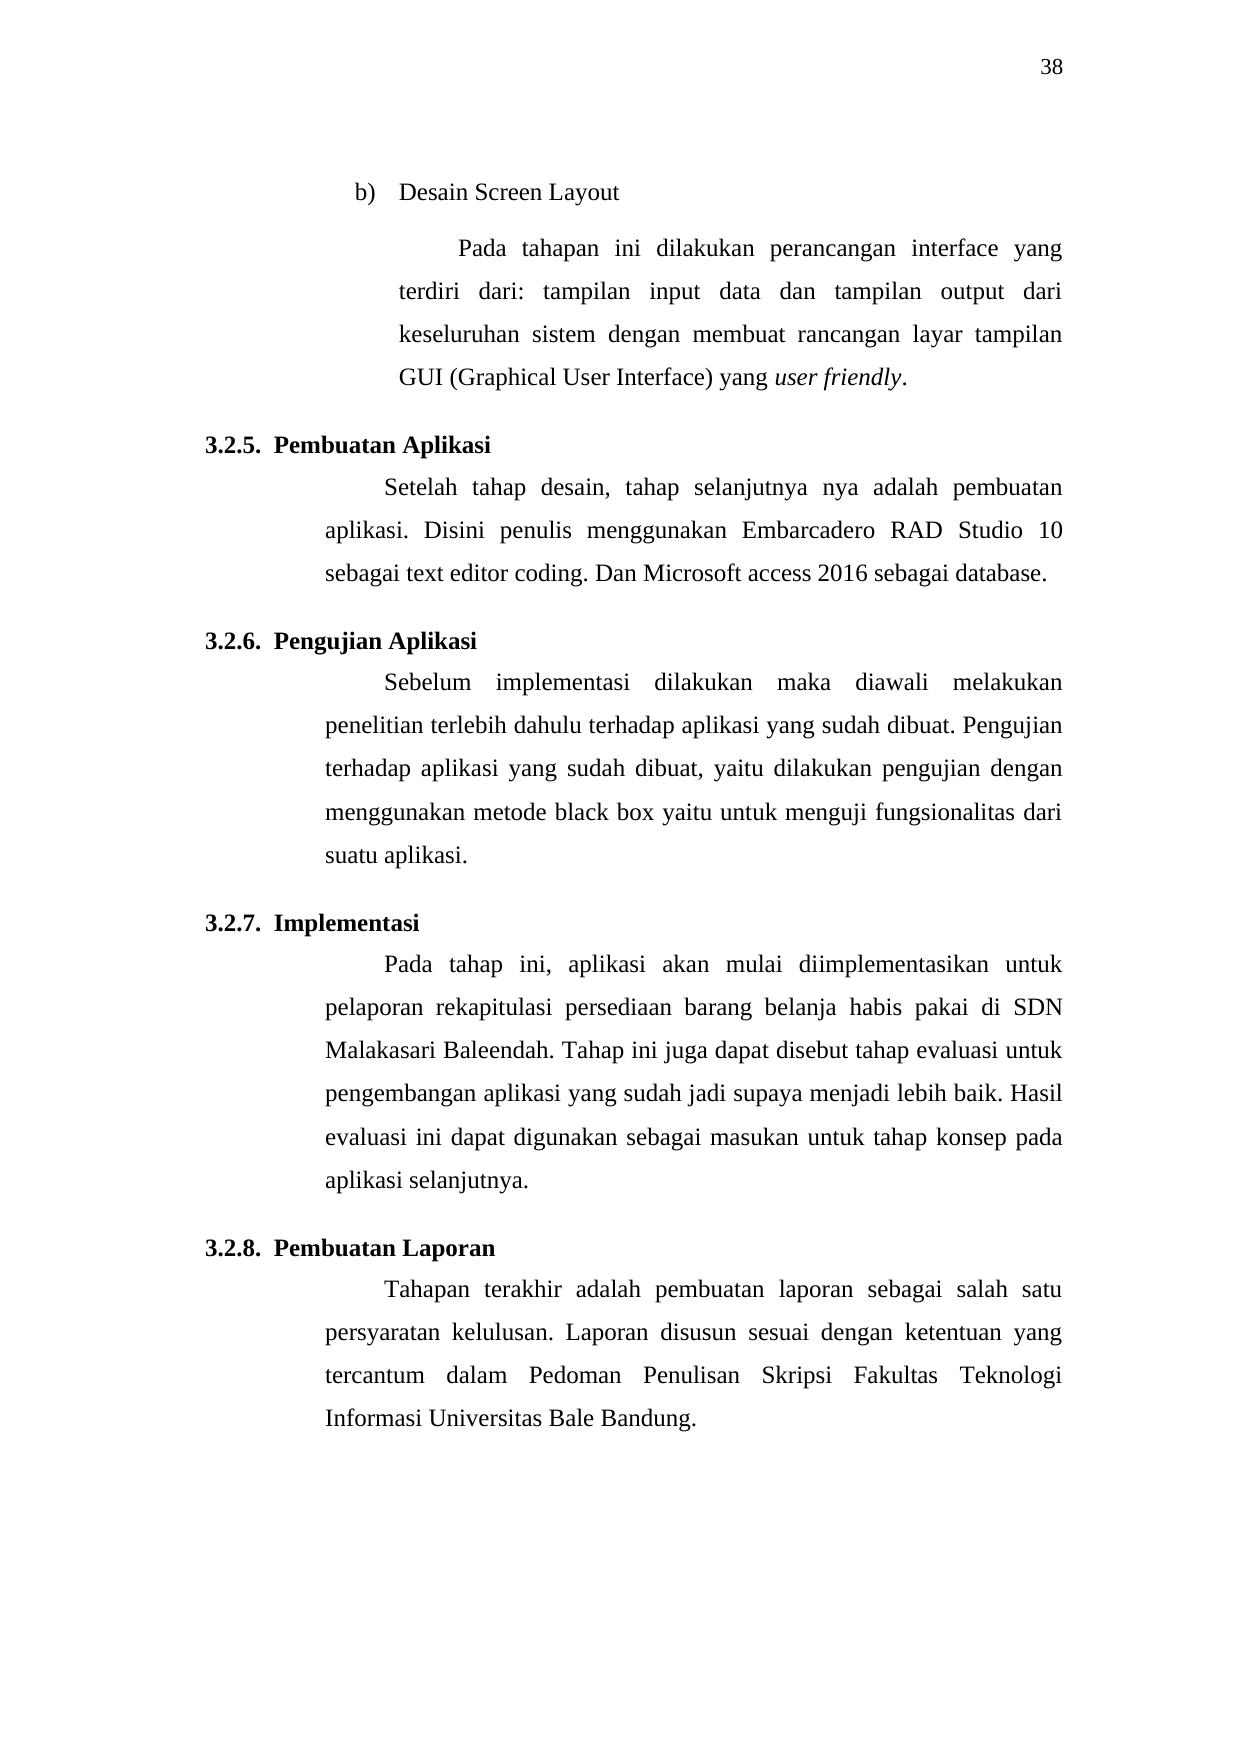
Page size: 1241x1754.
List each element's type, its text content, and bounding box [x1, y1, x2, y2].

text Pada tahapan ini dilakukan perancangan interface yang terdiri dari: tampilan input data dan tampilan output dari keseluruhan sistem dengan membuat rancangan layar tampilan GUI (Graphical User Interface) yang user friendly. [399, 233, 1063, 391]
text Pembuatan Laporan [205, 1233, 1063, 1262]
text Pembuatan Aplikasi [205, 430, 1063, 459]
text Sebelum implementasi dilakukan maka diawali melakukan penelitian terlebih dahulu terhadap aplikasi yang sudah dibuat. Pengujian terhadap aplikasi yang sudah dibuat, yaitu dilakukan pengujian dengan menggunakan metode black box yaitu untuk menguji fungsionalitas dari suatu aplikasi. [325, 667, 1063, 868]
text Pada tahap ini, aplikasi akan mulai diimplementasikan untuk pelaporan rekapitulasi persediaan barang belanja habis pakai di SDN Malakasari Baleendah. Tahap ini juga dapat disebut tahap evaluasi untuk pengembangan aplikasi yang sudah jadi supaya menjadi lebih baik. Hasil evaluasi ini dapat digunakan sebagai masukan untuk tahap konsep pada aplikasi selanjutnya. [325, 949, 1063, 1193]
list Desain Screen Layout [354, 177, 1063, 206]
text Pengujian Aplikasi [205, 626, 1063, 655]
text Tahapan terakhir adalah pembuatan laporan sebagai salah satu persyaratan kelulusan. Laporan disusun sesuai dengan ketentuan yang tercantum dalam Pedoman Penulisan Skripsi Fakultas Teknologi Informasi Universitas Bale Bandung. [325, 1274, 1063, 1432]
text Setelah tahap desain, tahap selanjutnya nya adalah pembuatan aplikasi. Disini penulis menggunakan Embarcadero RAD Studio 10 sebagai text editor coding. Dan Microsoft access 2016 sebagai database. [325, 472, 1063, 587]
text Implementasi [205, 908, 1063, 937]
